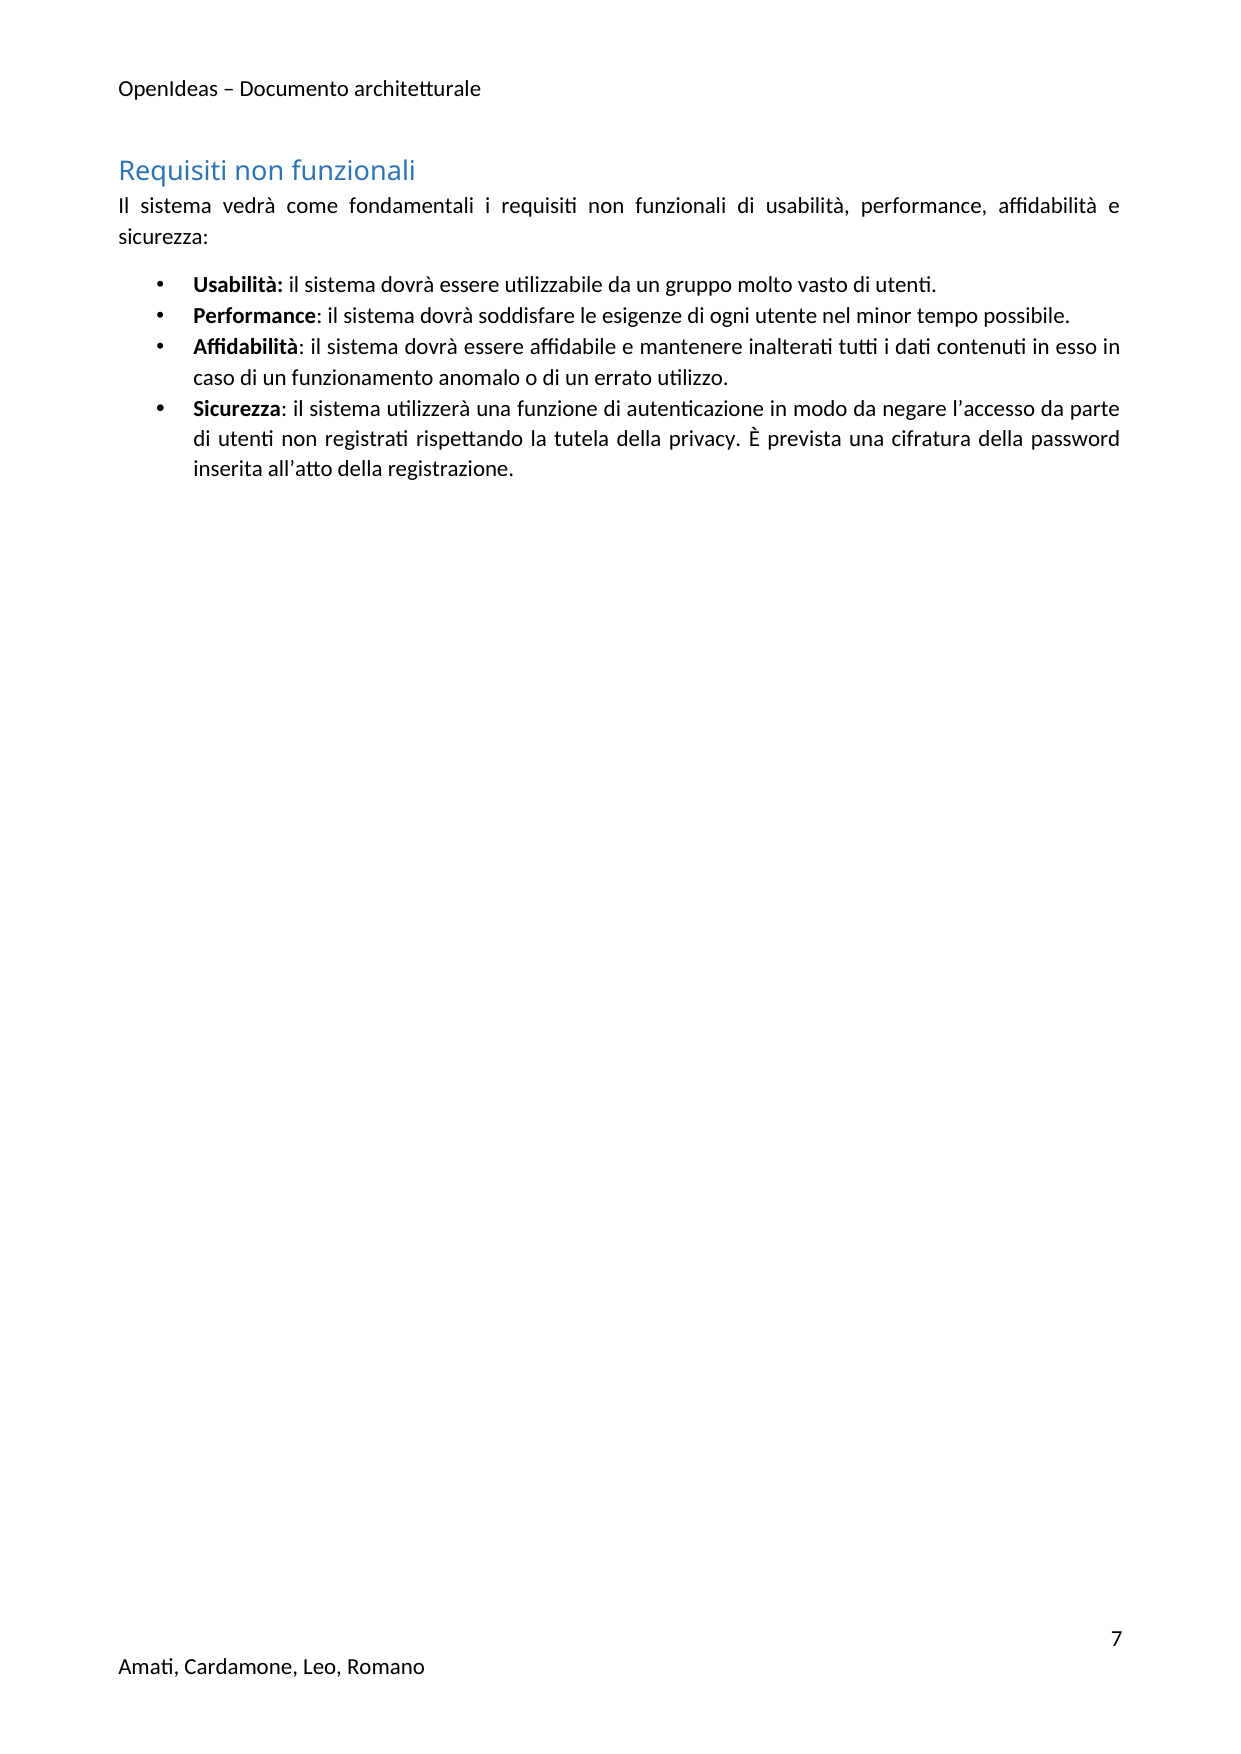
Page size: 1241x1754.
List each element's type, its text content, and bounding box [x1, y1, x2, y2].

subtitle Requisiti non funzionali [118, 152, 1122, 189]
list Affidabilità: il sistema dovrà essere affidabile e mantenere inalterati tutti i dati contenuti in esso in caso di un funzionamento anomalo o di un errato utilizzo. [156, 331, 1122, 391]
list Performance: il sistema dovrà soddisfare le esigenze di ogni utente nel minor tempo possibile. [156, 300, 1122, 329]
list Sicurezza: il sistema utilizzerà una funzione di autenticazione in modo da negare l’accesso da parte di utenti non registrati rispettando la tutela della privacy. È prevista una cifratura della password inserita all’atto della registrazione. [156, 393, 1122, 482]
text Il sistema vedrà come fondamentali i requisiti non funzionali di usabilità, performance, affidabilità e sicurezza: [118, 192, 1122, 250]
list Usabilità: il sistema dovrà essere utilizzabile da un gruppo molto vasto di utenti. [156, 269, 1122, 298]
